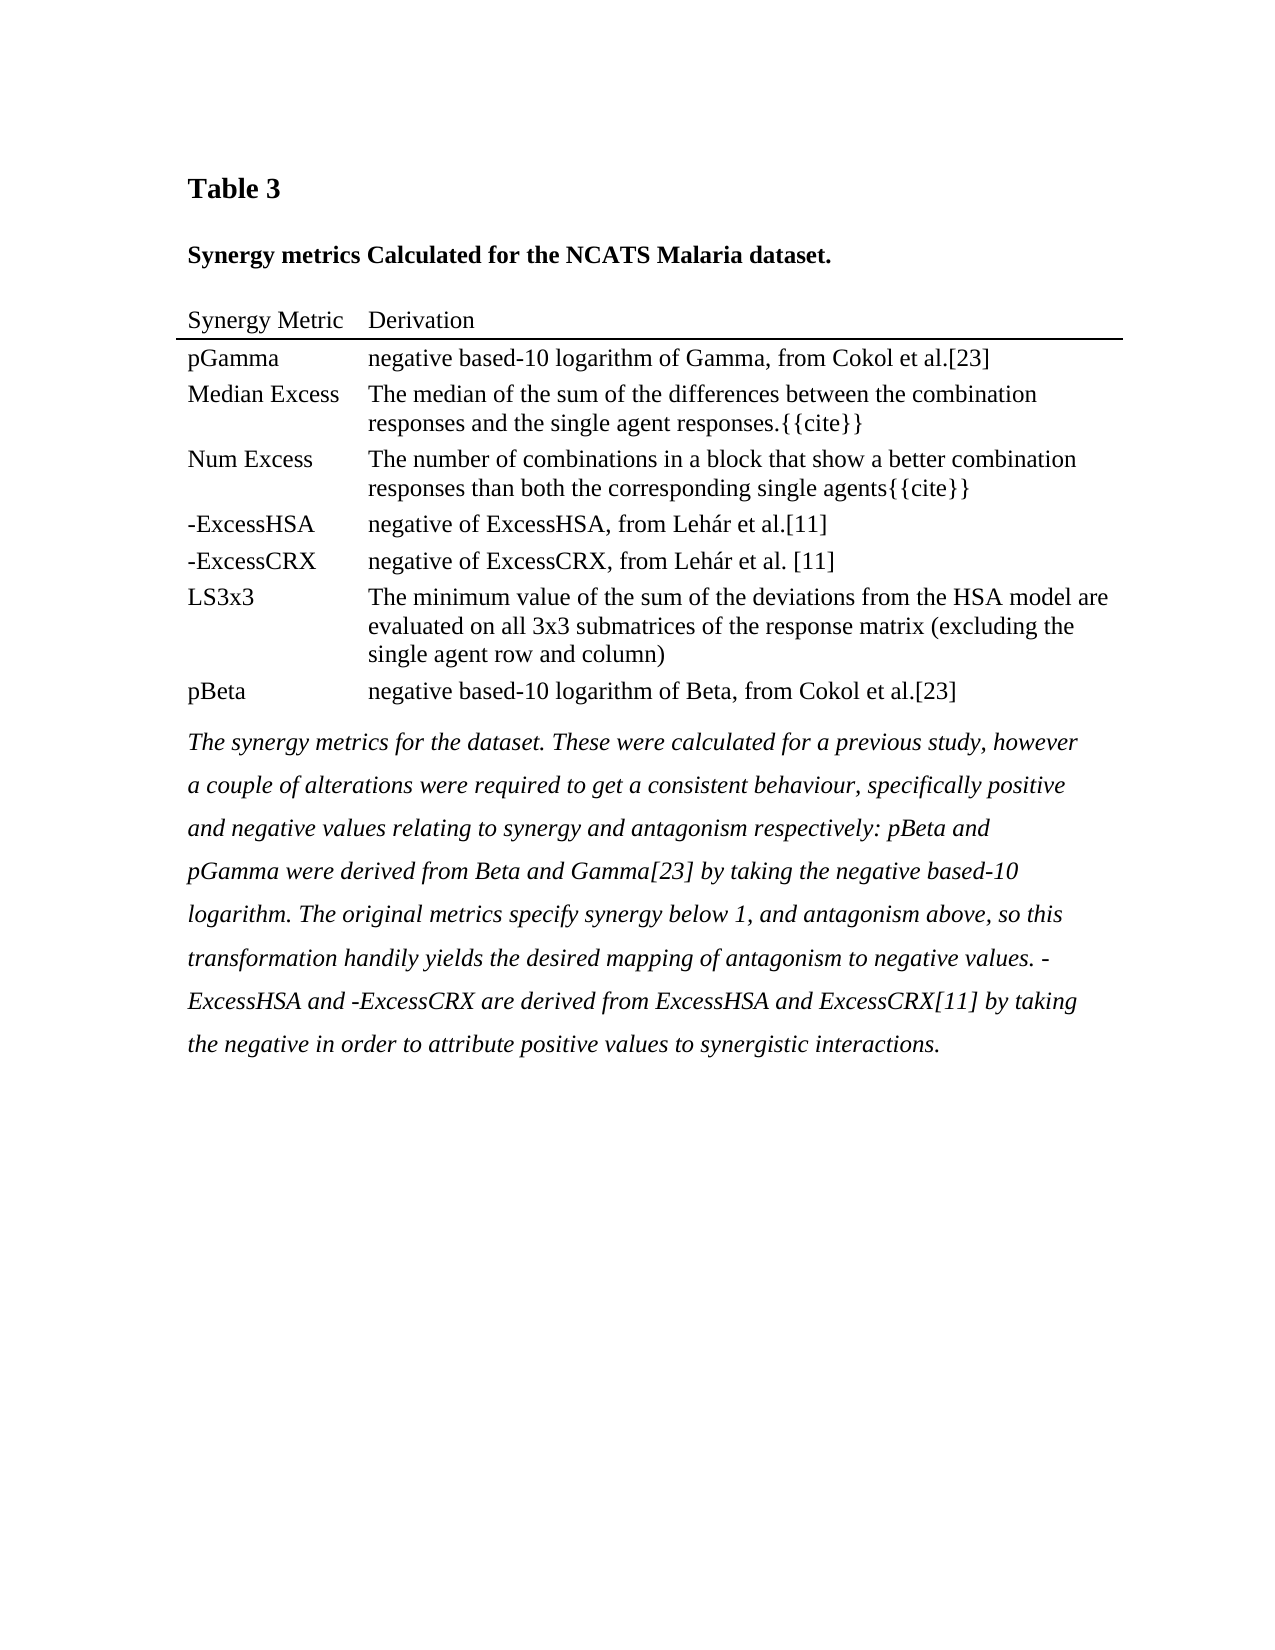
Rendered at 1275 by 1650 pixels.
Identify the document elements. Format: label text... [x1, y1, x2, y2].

table_cell Num Excess [176, 441, 357, 506]
subtitle Table 3 [187, 171, 1087, 204]
text Synergy metrics Calculated for the NCATS Malaria dataset. [187, 240, 1087, 269]
table_cell pGamma [176, 340, 357, 376]
table_cell The median of the sum of the differences between the combination responses and the single agent responses.{{cite}} [357, 376, 1123, 441]
table_cell -ExcessCRX [176, 542, 357, 578]
table_cell Median Excess [176, 376, 357, 441]
table_cell LS3x3 [176, 578, 357, 672]
table_header Derivation [357, 302, 1123, 338]
text The synergy metrics for the dataset. These were calculated for a previous study, however a couple of alterations were required to get a consistent behaviour, specifically positive and negative values relating to synergy and antagonism respectively: pBeta and pGamma were derived from Beta and Gamma[23] by taking the negative based-10 logarithm. The original metrics specify synergy below 1, and antagonism above, so this transformation handily yields the desired mapping of antagonism to negative values. -ExcessHSA and -ExcessCRX are derived from ExcessHSA and ExcessCRX[11] by taking the negative in order to attribute positive values to synergistic interactions. [187, 727, 1087, 1058]
table_cell negative of ExcessCRX, from Lehár et al. [11] [357, 542, 1123, 578]
table_cell -ExcessHSA [176, 506, 357, 542]
table_cell negative based-10 logarithm of Gamma, from Cokol et al.[23] [357, 340, 1123, 376]
table_cell The number of combinations in a block that show a better combination responses than both the corresponding single agents{{cite}} [357, 441, 1123, 506]
table_cell The minimum value of the sum of the deviations from the HSA model are evaluated on all 3x3 submatrices of the response matrix (excluding the single agent row and column) [357, 578, 1123, 672]
table_cell negative of ExcessHSA, from Lehár et al.[11] [357, 506, 1123, 542]
table_header Synergy Metric [176, 302, 357, 338]
table_cell pBeta [176, 672, 357, 708]
table_cell negative based-10 logarithm of Beta, from Cokol et al.[23] [357, 672, 1123, 708]
